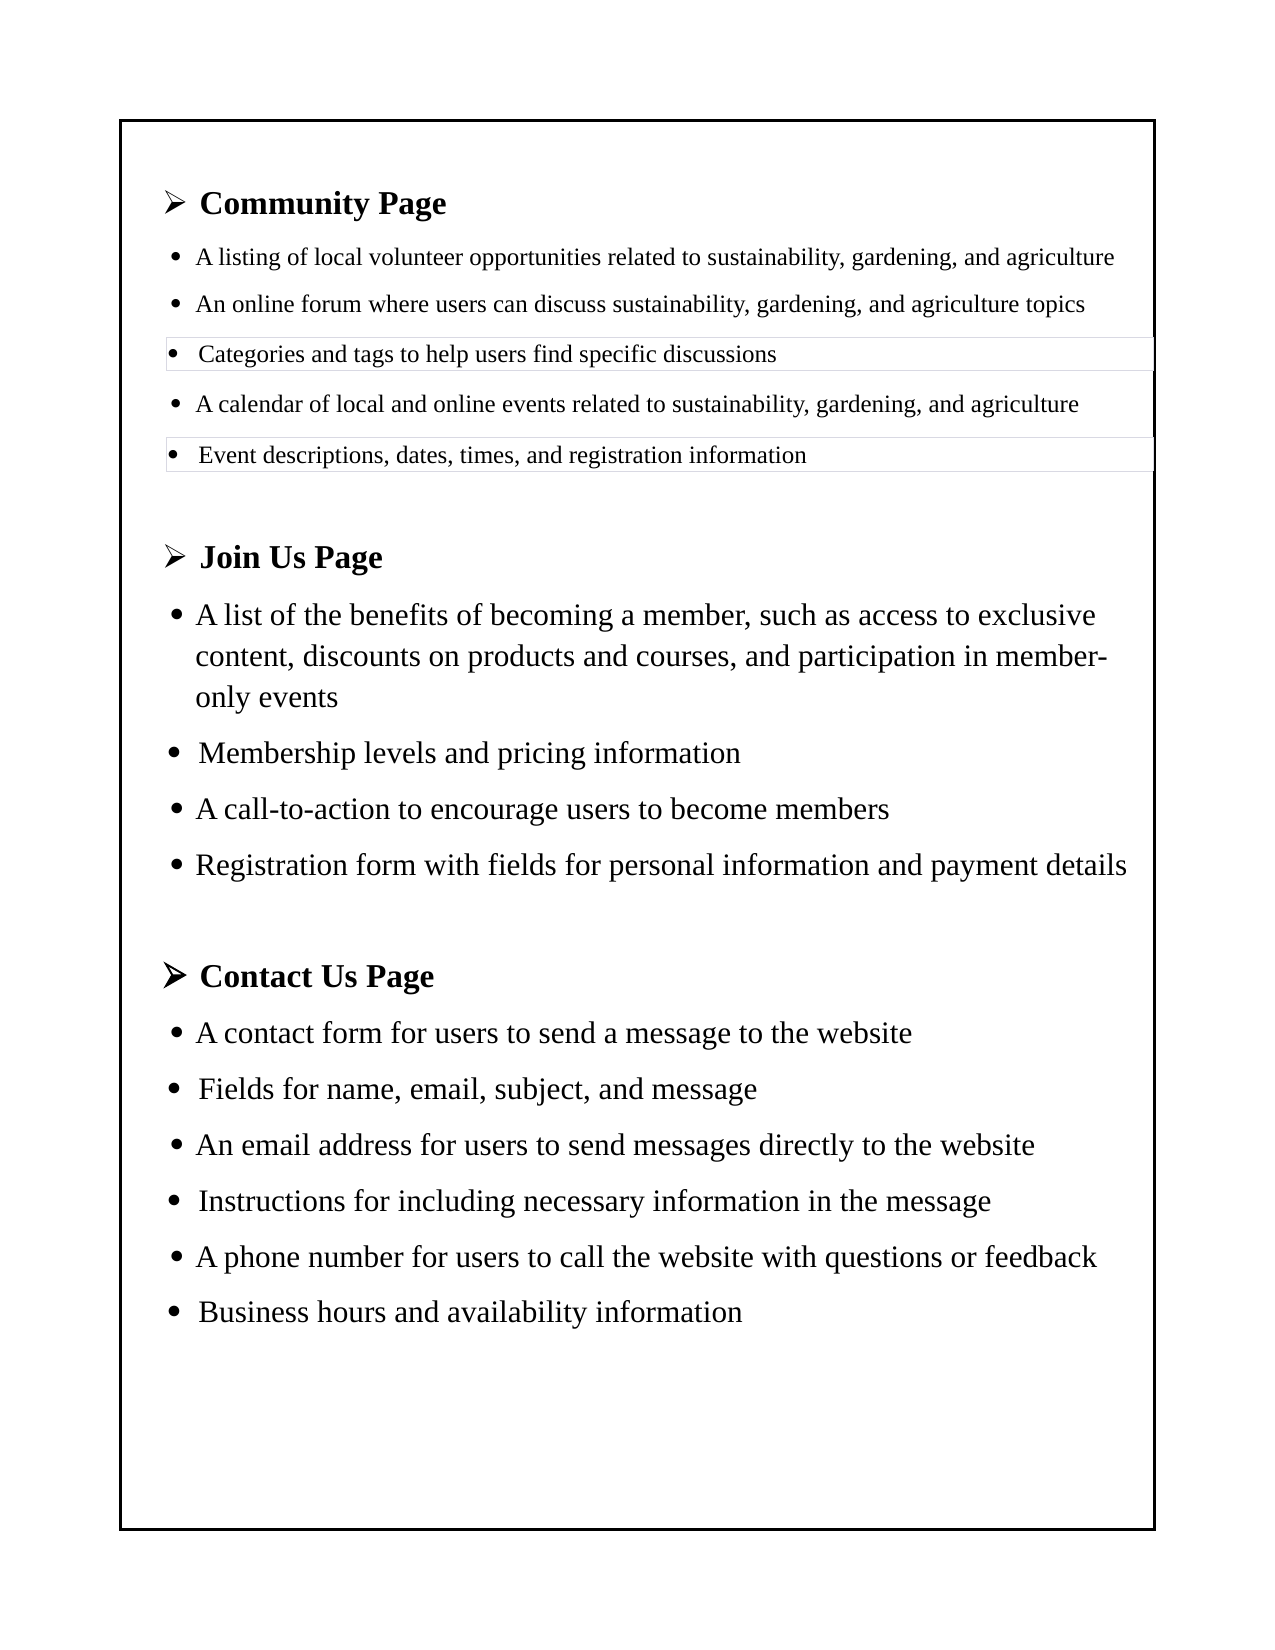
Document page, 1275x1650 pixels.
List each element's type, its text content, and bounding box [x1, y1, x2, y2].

list Community Page [162, 183, 1151, 221]
list A contact form for users to send a message to the website [171, 1014, 1151, 1050]
list Instructions for including necessary information in the message [169, 1182, 1151, 1218]
list Business hours and availability information [169, 1294, 1151, 1329]
list Registration form with fields for personal information and payment details [171, 846, 1151, 882]
list A call-to-action to encourage users to become members [171, 790, 1151, 826]
list Join Us Page [162, 538, 1151, 576]
list Categories and tags to help users find specific discussions [167, 338, 1153, 370]
list An email address for users to send messages directly to the website [171, 1126, 1151, 1162]
list Fields for name, email, subject, and message [169, 1070, 1151, 1106]
list A phone number for users to call the website with questions or feedback [171, 1238, 1151, 1274]
list A list of the benefits of becoming a member, such as access to exclusive content, discounts on products and courses, and participation in member-only events [171, 596, 1151, 715]
list Membership levels and pricing information [169, 734, 1151, 771]
list A listing of local volunteer opportunities related to sustainability, gardening, and agriculture [171, 242, 1151, 270]
list Event descriptions, dates, times, and registration information [167, 438, 1153, 471]
list An online forum where users can discuss sustainability, gardening, and agriculture topics [171, 289, 1151, 318]
list A calendar of local and online events related to sustainability, gardening, and agriculture [171, 389, 1151, 418]
list Contact Us Page [162, 956, 1151, 994]
